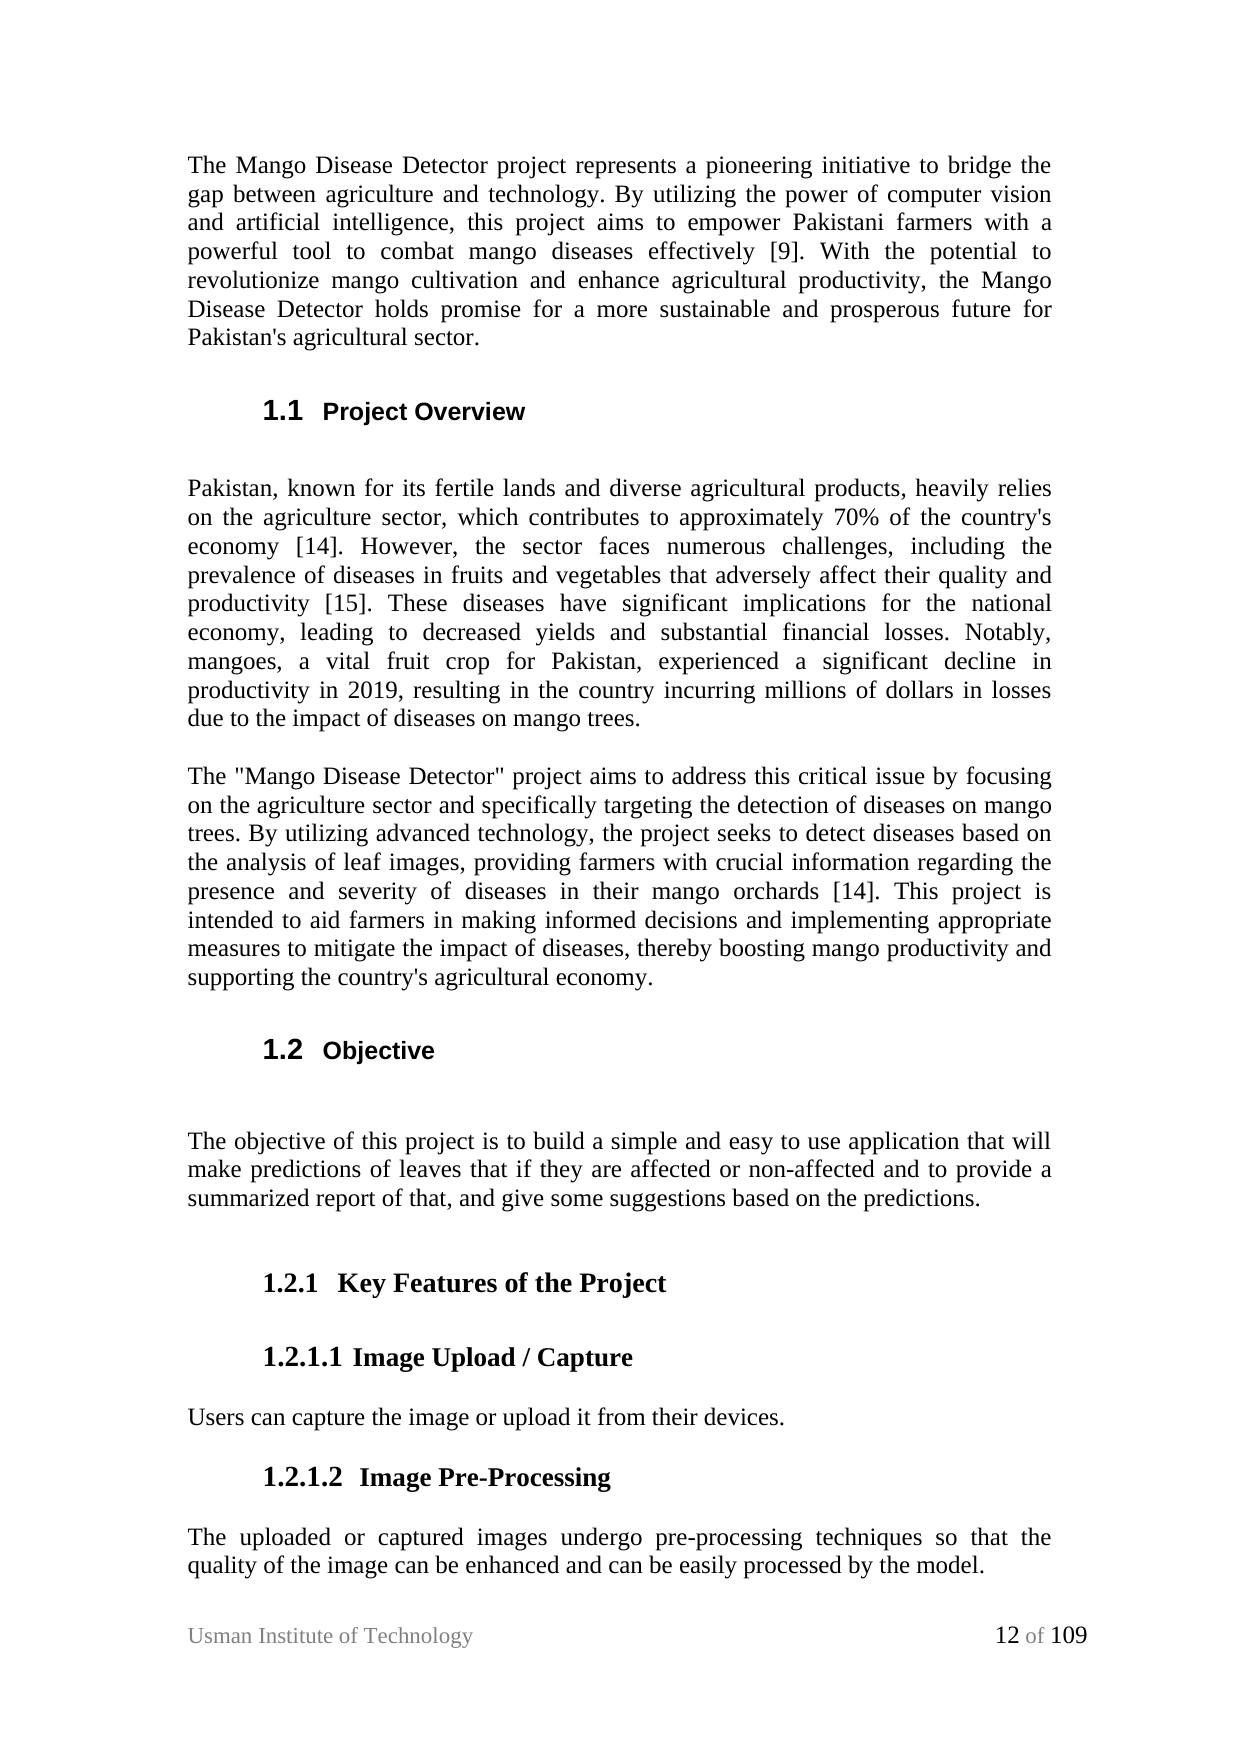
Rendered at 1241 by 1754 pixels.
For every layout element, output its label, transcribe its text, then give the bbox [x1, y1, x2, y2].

subtitle Project Overview [262, 392, 1053, 426]
text Pakistan, known for its fertile lands and diverse agricultural products, heavily relies on the agriculture sector, which contributes to approximately 70% of the country's economy [14]. However, the sector faces numerous challenges, including the prevalence of diseases in fruits and vegetables that adversely affect their quality and productivity [15]. These diseases have significant implications for the national economy, leading to decreased yields and substantial financial losses. Notably, mangoes, a vital fruit crop for Pakistan, experienced a significant decline in productivity in 2019, resulting in the country incurring millions of dollars in losses due to the impact of diseases on mango trees. [187, 473, 1053, 732]
subtitle Image Pre-Processing [262, 1459, 1053, 1493]
subtitle Objective [262, 1032, 1053, 1066]
subtitle Image Upload / Capture [262, 1339, 1053, 1373]
text The uploaded or captured images undergo pre-processing techniques so that the quality of the image can be enhanced and can be easily processed by the model. [187, 1522, 1053, 1579]
text The Mango Disease Detector project represents a pioneering initiative to bridge the gap between agriculture and technology. By utilizing the power of computer vision and artificial intelligence, this project aims to empower Pakistani farmers with a powerful tool to combat mango diseases effectively [9]. With the potential to revolutionize mango cultivation and enhance agricultural productivity, the Mango Disease Detector holds promise for a more sustainable and prosperous future for Pakistan's agricultural sector. [187, 150, 1053, 351]
subtitle Key Features of the Project [262, 1266, 1053, 1298]
text Users can capture the image or upload it from their devices. [187, 1402, 1053, 1431]
text The "Mango Disease Detector" project aims to address this critical issue by focusing on the agriculture sector and specifically targeting the detection of diseases on mango trees. By utilizing advanced technology, the project seeks to detect diseases based on the analysis of leaf images, providing farmers with crucial information regarding the presence and severity of diseases in their mango orchards [14]. This project is intended to aid farmers in making informed decisions and implementing appropriate measures to mitigate the impact of diseases, thereby boosting mango productivity and supporting the country's agricultural economy. [187, 761, 1053, 991]
text The objective of this project is to build a simple and easy to use application that will make predictions of leaves that if they are affected or non-affected and to provide a summarized report of that, and give some suggestions based on the predictions. [187, 1126, 1053, 1212]
